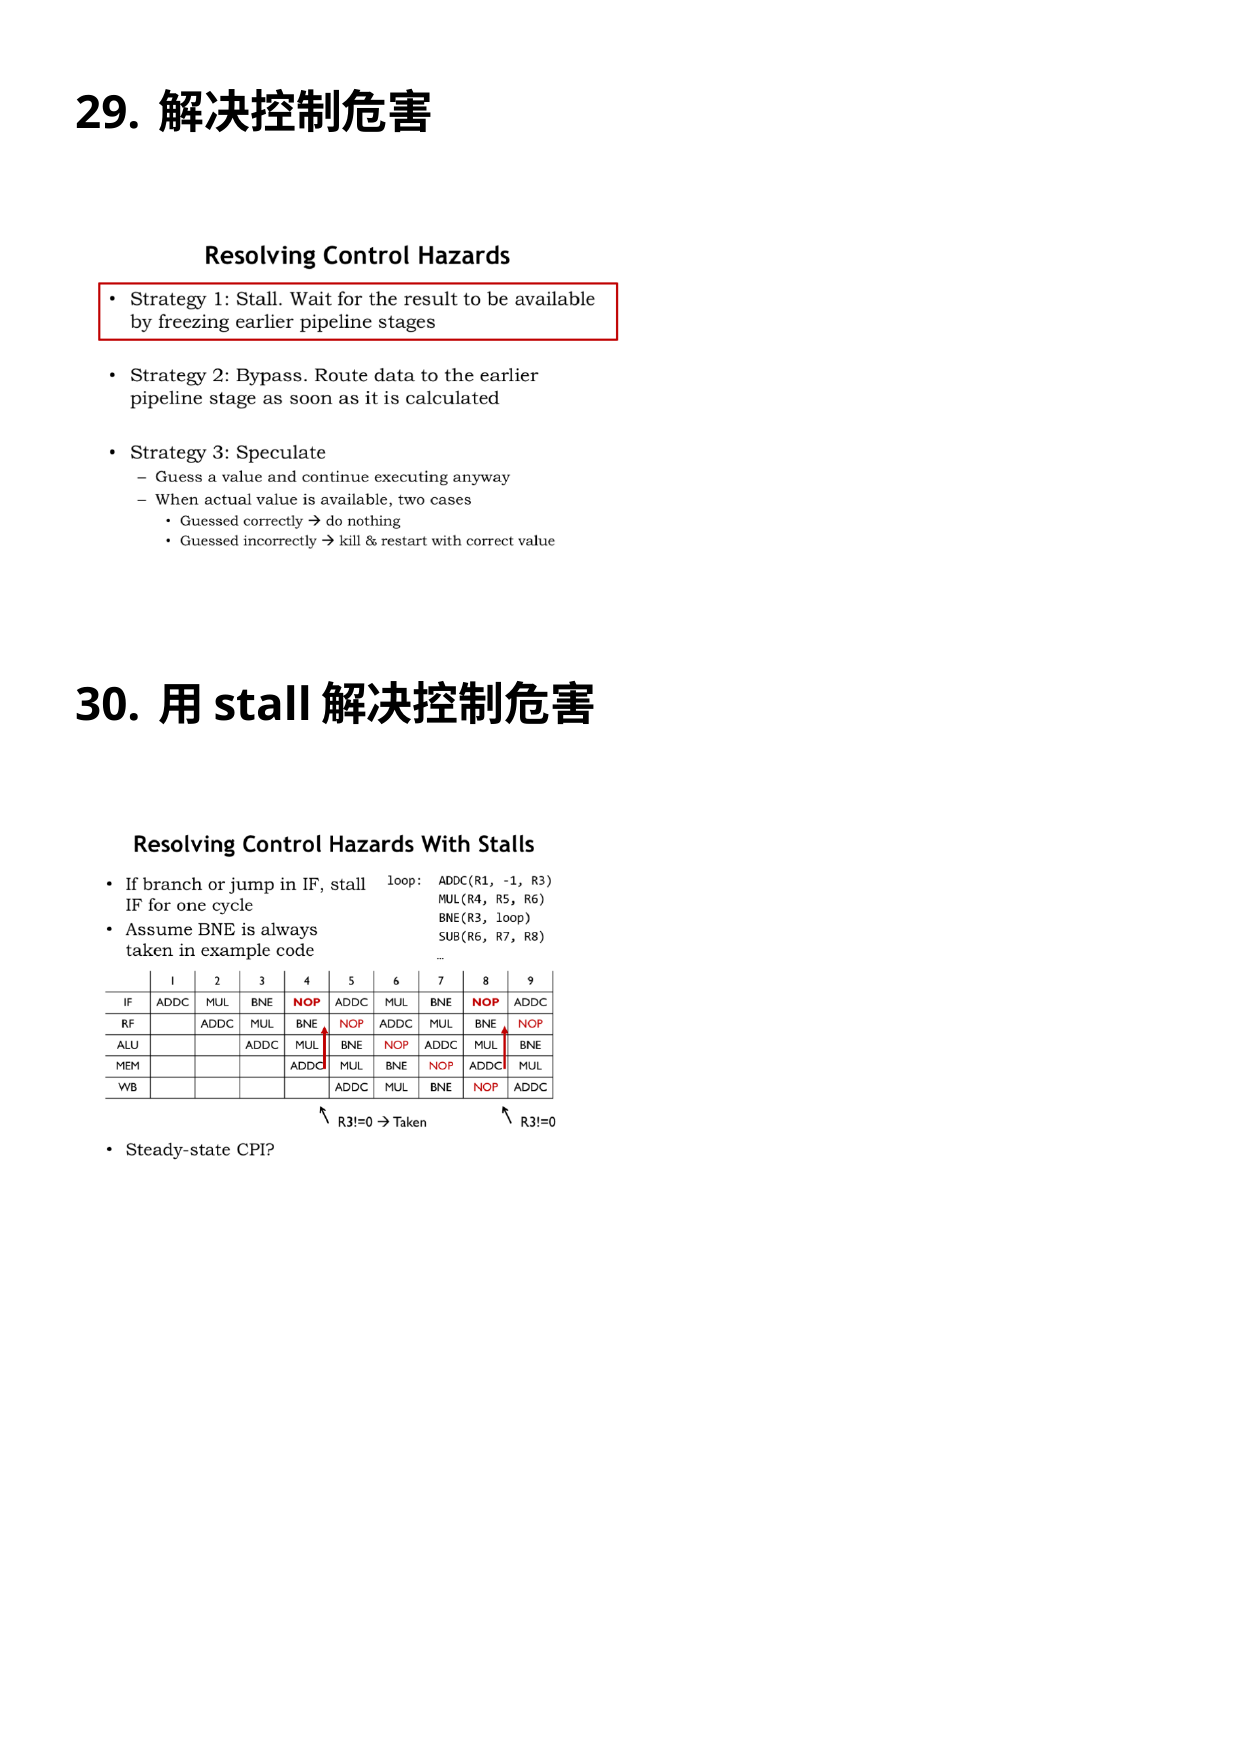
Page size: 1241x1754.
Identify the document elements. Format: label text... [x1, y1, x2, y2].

picture [75, 809, 593, 1198]
subtitle 解决控制危害 [75, 75, 1165, 142]
picture [75, 217, 640, 641]
subtitle 用stall解决控制危害 [75, 667, 1165, 734]
